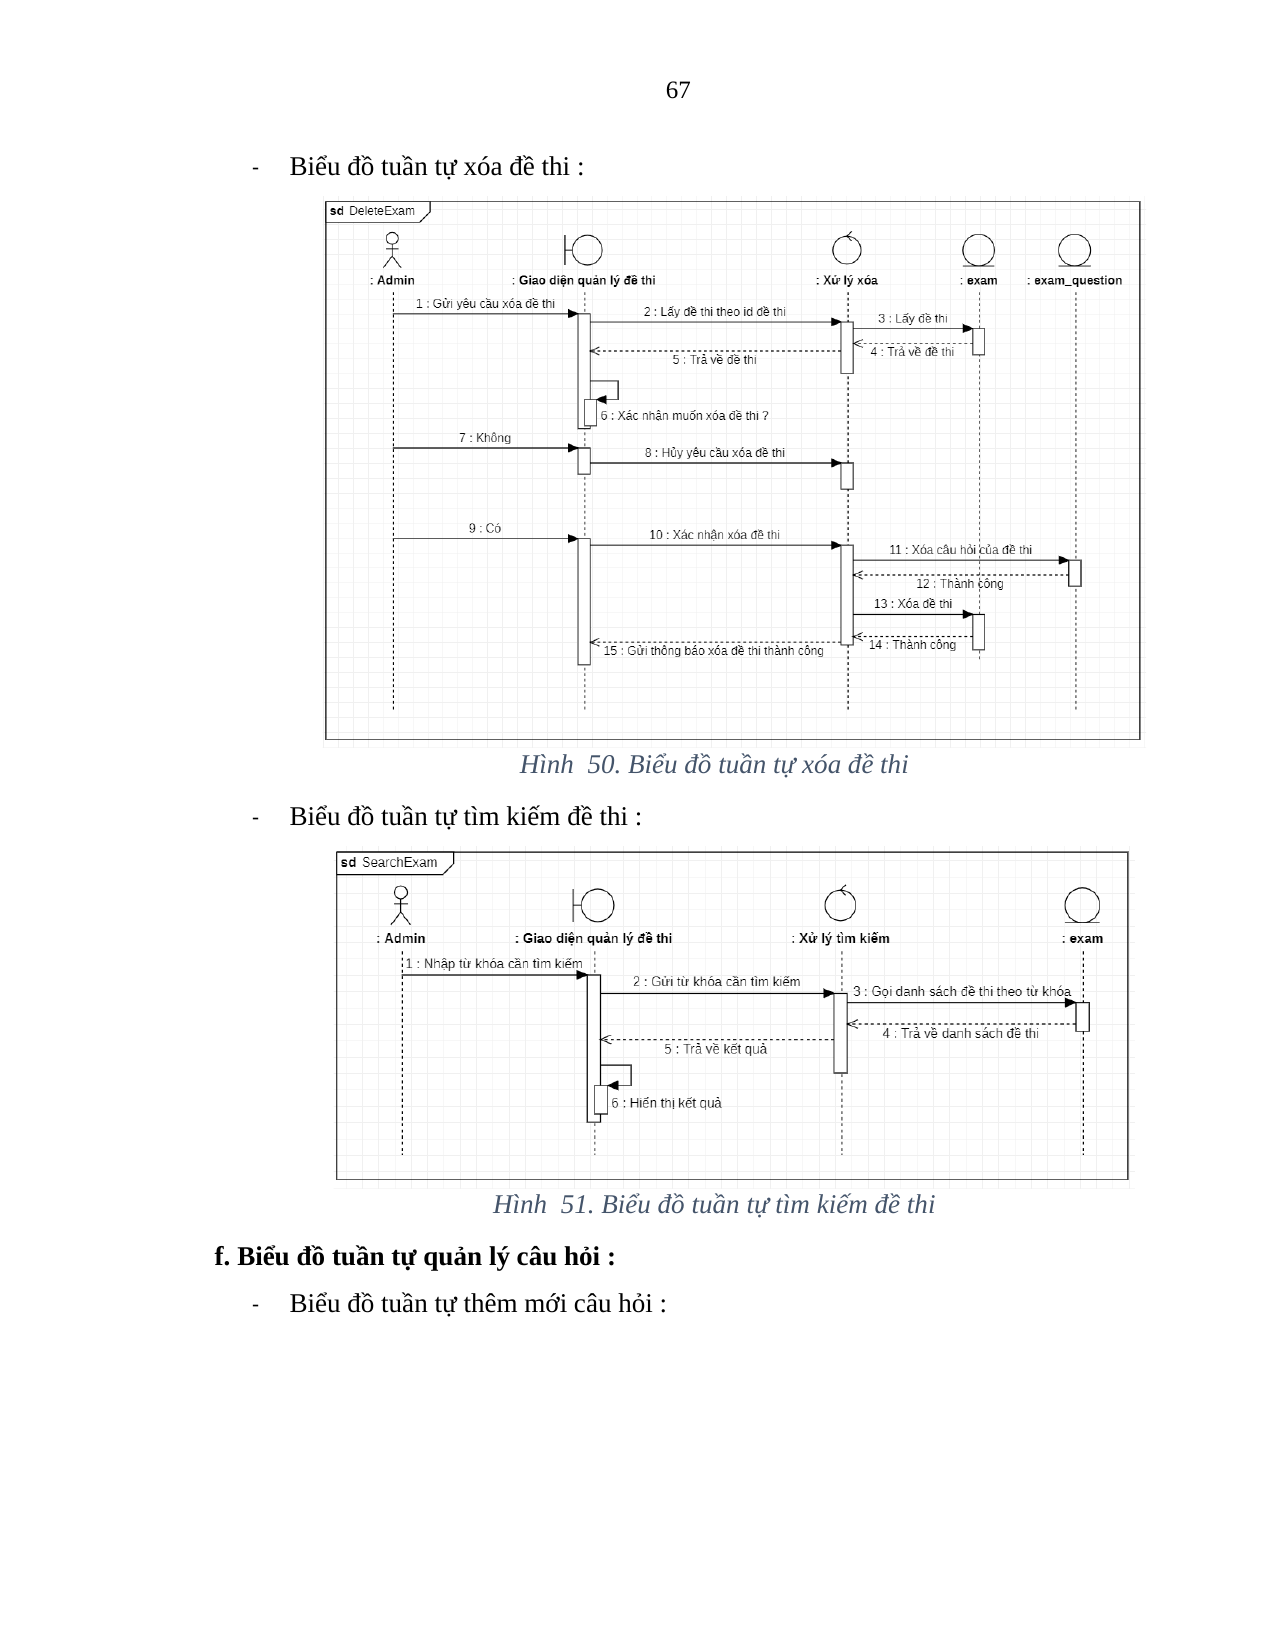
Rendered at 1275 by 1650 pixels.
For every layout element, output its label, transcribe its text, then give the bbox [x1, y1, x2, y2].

list Biểu đồ tuần tự xóa đề thi : [252, 150, 1217, 181]
list Biểu đồ tuần tự thêm mới câu hỏi : [252, 1287, 1217, 1318]
picture [322, 196, 1147, 748]
list Biểu đồ tuần tự tìm kiếm đề thi : [252, 800, 1217, 831]
text Biểu đồ tuần tự quản lý câu hỏi : [214, 1240, 1217, 1271]
picture [333, 846, 1135, 1189]
